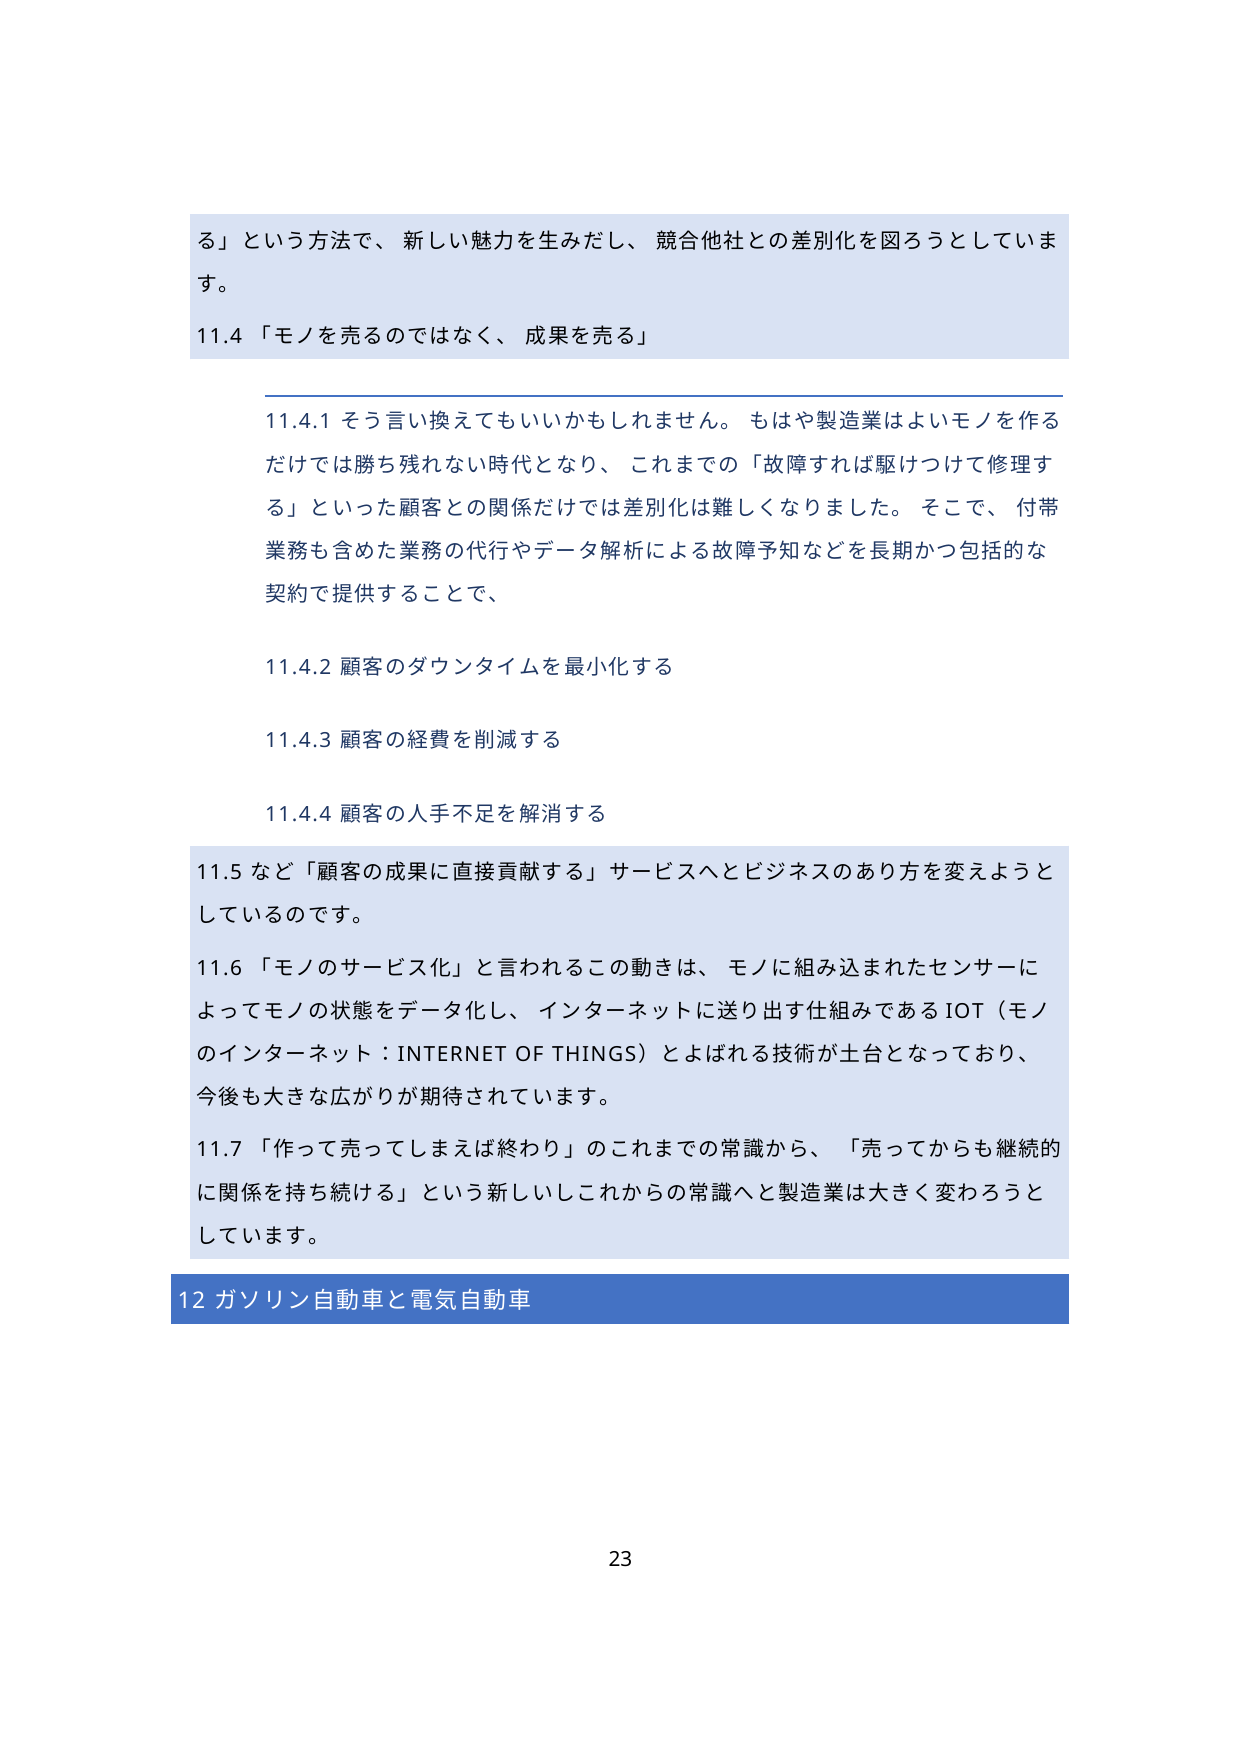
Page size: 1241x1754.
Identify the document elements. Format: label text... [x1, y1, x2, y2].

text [196, 220, 1063, 301]
text 「作って売ってしまえば終わり」のこれまでの常識から、 「売ってからも継続的に関係を持ち続ける」という新しいしこれからの常識へと製造業は大きく変わろうとしています。 [196, 1123, 1063, 1253]
text 顧客の人手不足を解消する [265, 787, 1063, 831]
text そう言い換えてもいいかもしれません。 もはや製造業はよいモノを作るだけでは勝ち残れない時代となり、 これまでの「故障すれば駆けつけて修理する」といった顧客との関係だけでは差別化は難しくなりました。 そこで、 付帯業務も含めた業務の代行やデータ解析による故障予知などを長期かつ包括的な契約で提供することで、 [265, 397, 1063, 611]
text 「モノのサービス化」と言われるこの動きは、 モノに組み込まれたセンサーによってモノの状態をデータ化し、 インターネットに送り出す仕組みであるIoT（モノのインターネット：Internet of Things）とよばれる技術が土台となっており、 今後も大きな広がりが期待されています。 [196, 941, 1063, 1114]
text 顧客の経費を削減する [265, 714, 1063, 757]
text など「顧客の成果に直接貢献する」サービスへとビジネスのあり方を変えようとしているのです。 [196, 852, 1063, 932]
text ガソリン自動車と電気自動車 [177, 1280, 1063, 1318]
text 顧客のダウンタイムを最小化する [265, 641, 1063, 684]
text 「モノを売るのではなく、 成果を売る」 [196, 309, 1063, 353]
